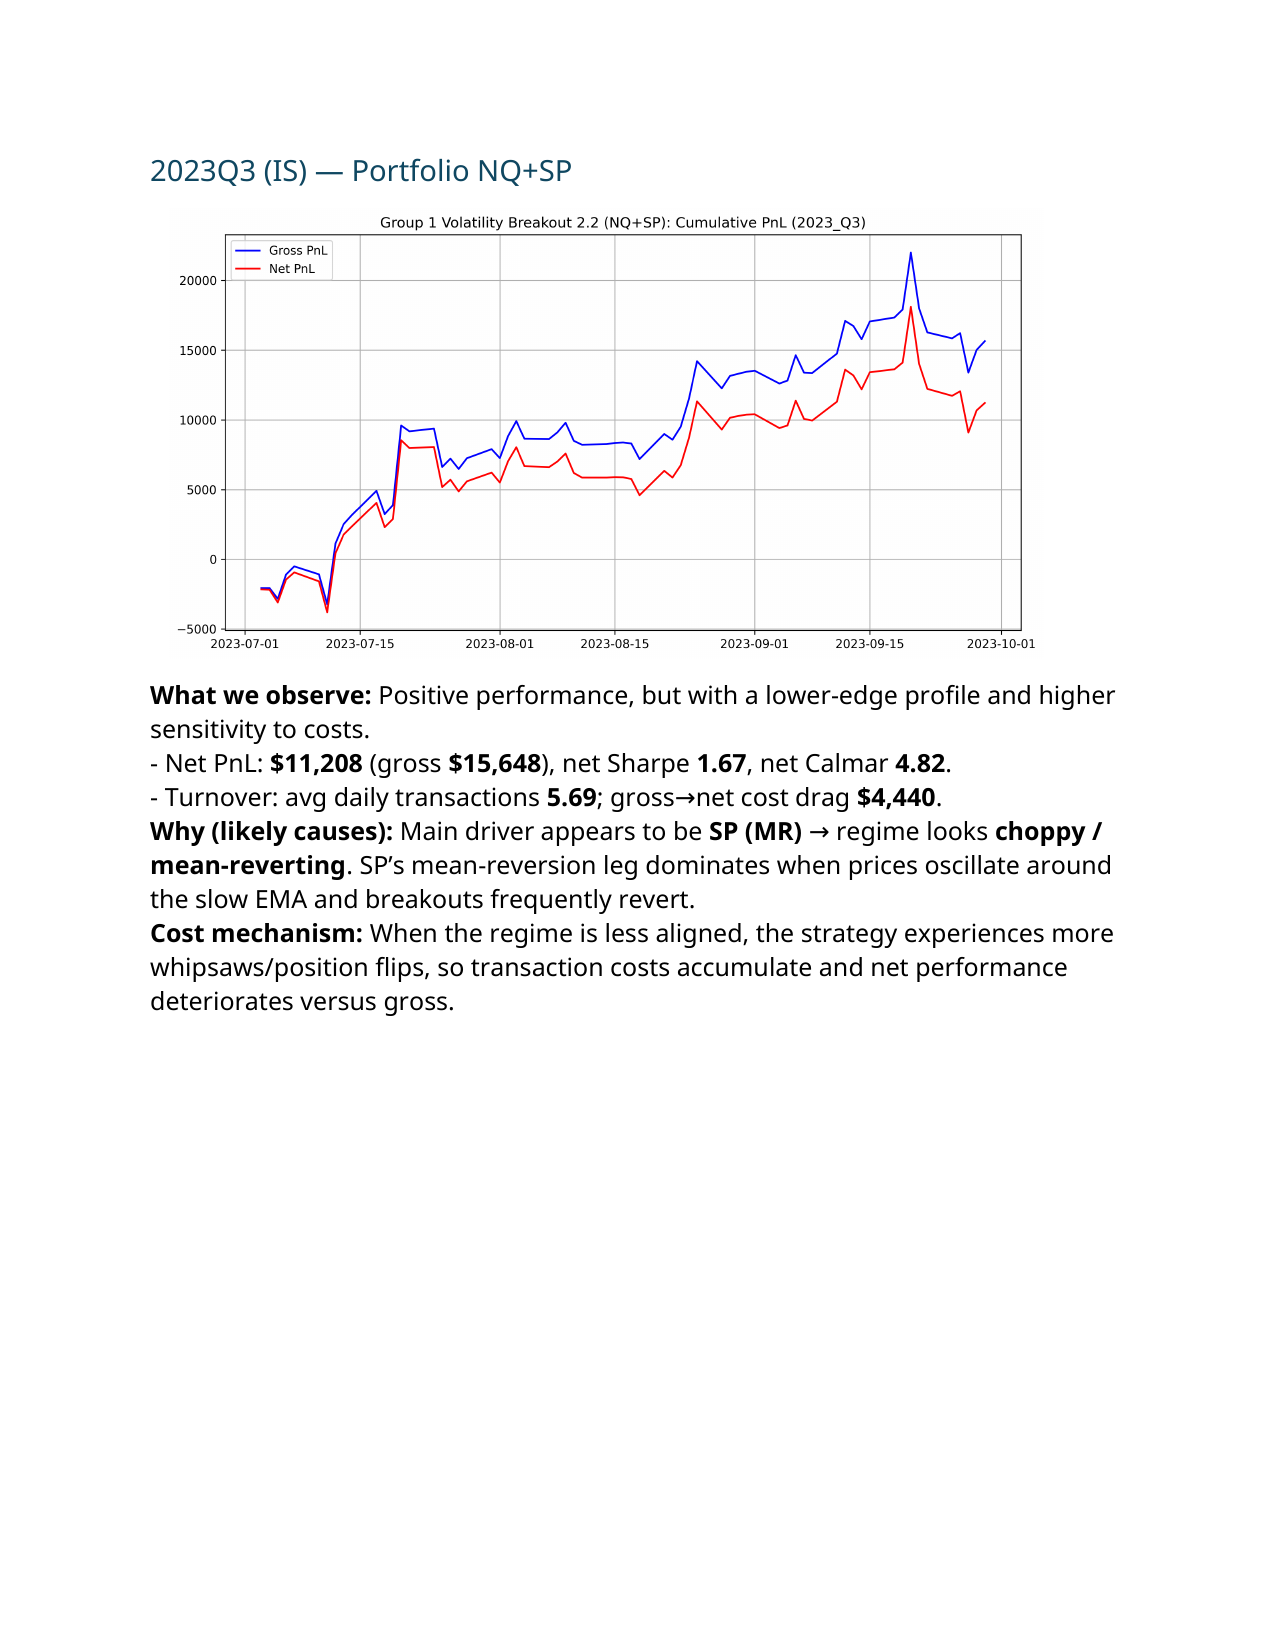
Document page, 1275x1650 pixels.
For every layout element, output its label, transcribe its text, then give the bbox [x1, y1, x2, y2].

text What we observe: Positive performance, but with a lower-edge profile and higher sensitivity to costs. - Net PnL: $11,208 (gross $15,648), net Sharpe 1.67, net Calmar 4.82. - Turnover: avg daily transactions 5.69; gross→net cost drag $4,440. Why (likely causes): Main driver appears to be SP (MR) → regime looks choppy / mean-reverting. SP’s mean‑reversion leg dominates when prices oscillate around the slow EMA and breakouts frequently revert. Cost mechanism: When the regime is less aligned, the strategy experiences more whipsaws/position flips, so transaction costs accumulate and net performance deteriorates versus gross. [150, 677, 1125, 1018]
picture [168, 208, 1044, 659]
subtitle 2023Q3 (IS) — Portfolio NQ+SP [150, 150, 1125, 190]
